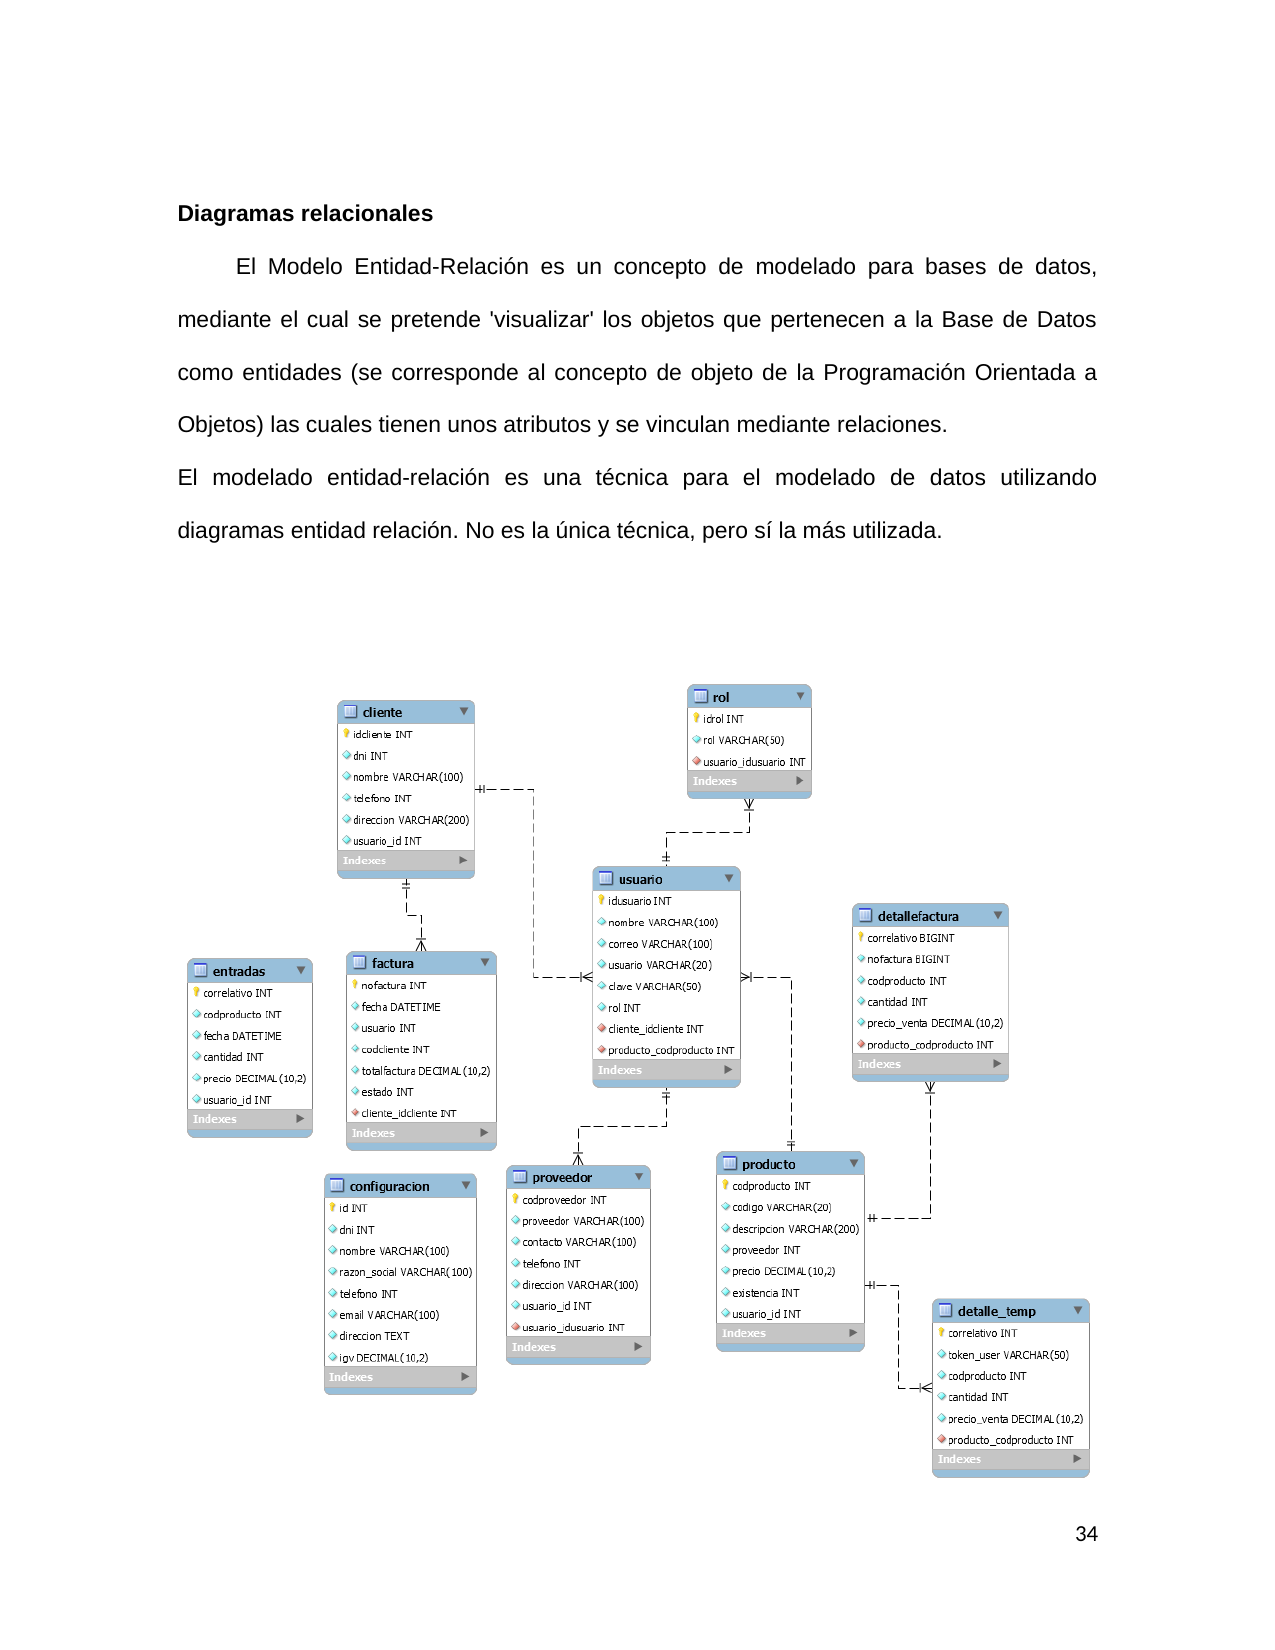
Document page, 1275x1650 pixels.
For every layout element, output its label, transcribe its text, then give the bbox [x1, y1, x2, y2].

picture [177, 674, 1098, 1486]
text El modelado entidad-relación es una técnica para el modelado de datos utilizando diagramas entidad relación. No es la única técnica, pero sí la más utilizada. [177, 464, 1098, 543]
text El Modelo Entidad-Relación es un concepto de modelado para bases de datos, mediante el cual se pretende 'visualizar' los objetos que pertenecen a la Base de Datos como entidades (se corresponde al concepto de objeto de la Programación Orientada a Objetos) las cuales tienen unos atributos y se vinculan mediante relaciones. [177, 253, 1098, 437]
subtitle Diagramas relacionales [177, 200, 1098, 227]
